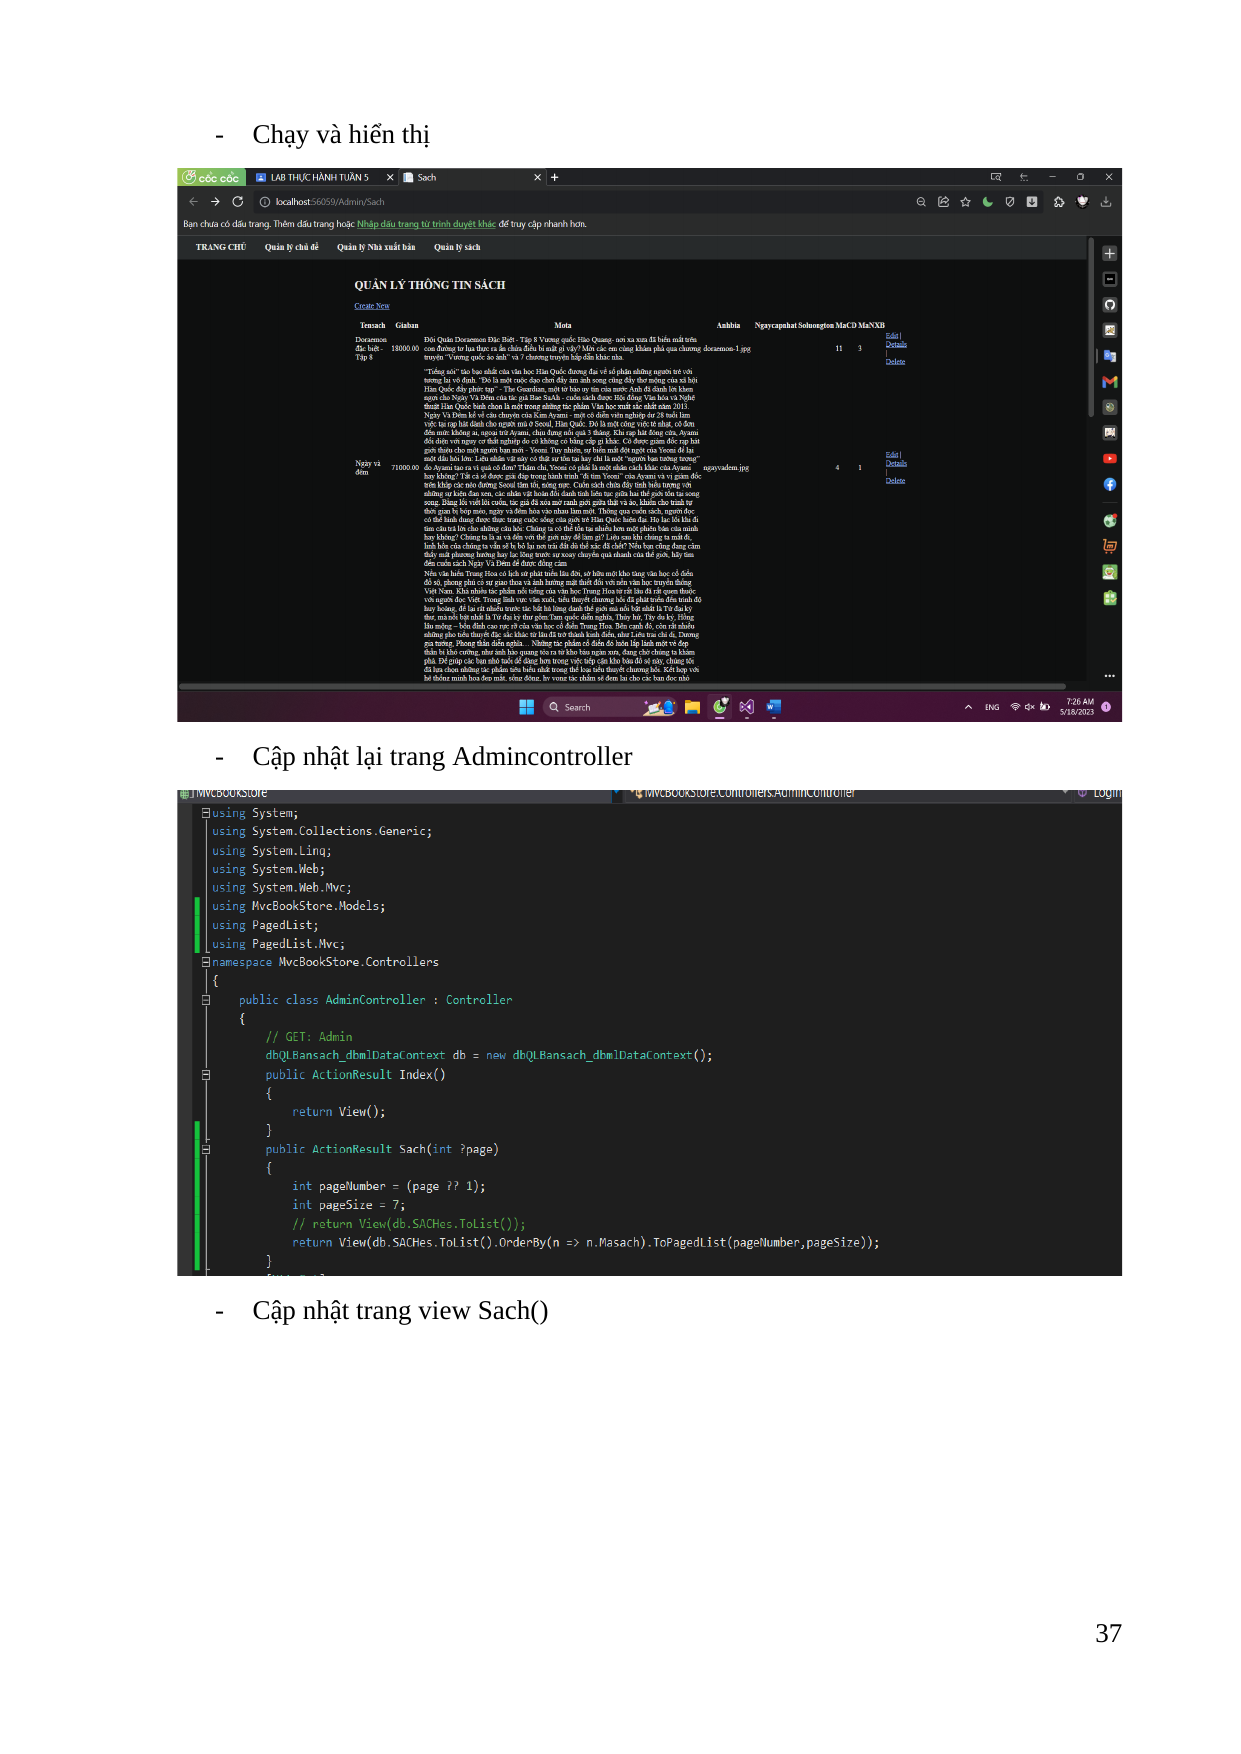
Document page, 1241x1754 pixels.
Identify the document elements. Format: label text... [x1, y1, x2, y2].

list Cập nhật lại trang Admincontroller [215, 741, 1122, 772]
list Chạy và hiển thị [215, 118, 1122, 149]
picture [177, 790, 1123, 1276]
picture [177, 168, 1123, 722]
list Cập nhật trang view Sach() [215, 1294, 1122, 1325]
